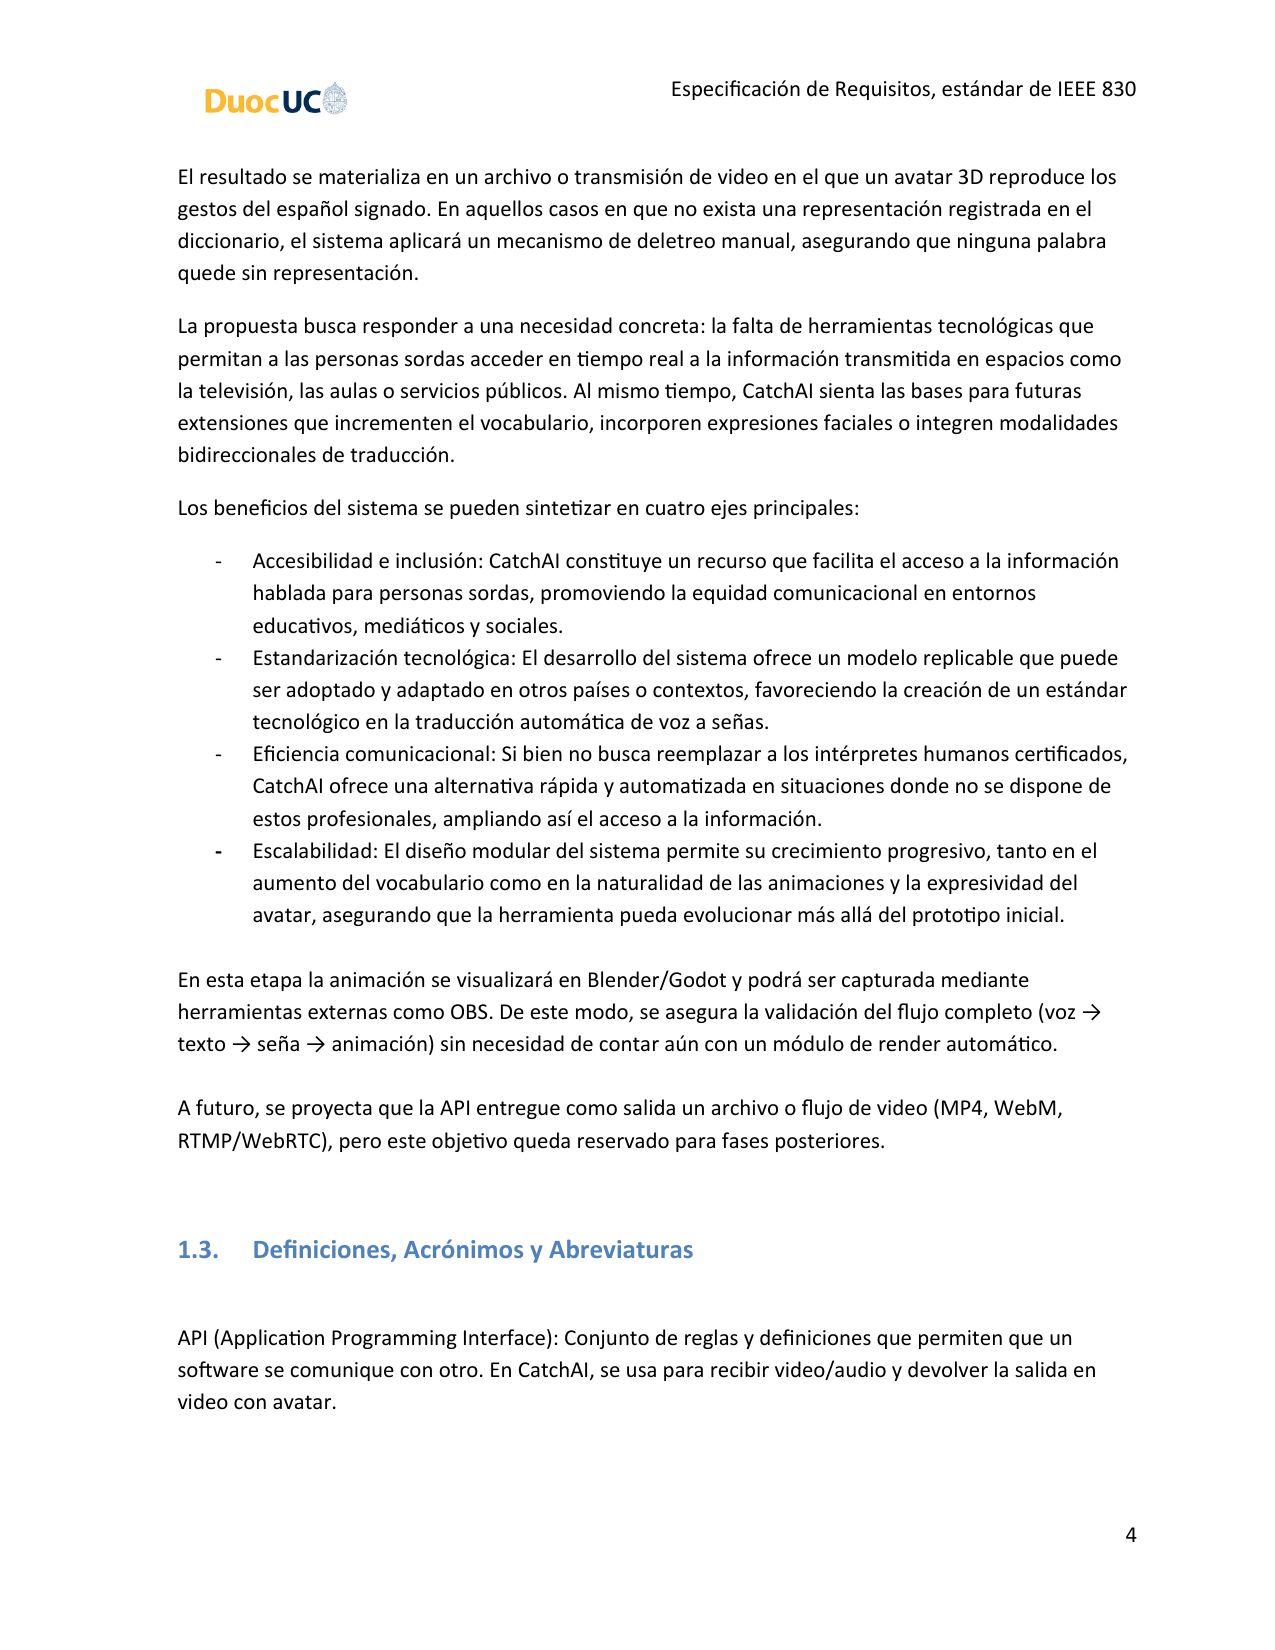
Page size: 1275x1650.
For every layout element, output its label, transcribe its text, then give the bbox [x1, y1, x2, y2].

list Accesibilidad e inclusión: CatchAI constituye un recurso que facilita el acceso a la información hablada para personas sordas, promoviendo la equidad comunicacional en entornos educativos, mediáticos y sociales. [215, 546, 1137, 639]
list Escalabilidad: El diseño modular del sistema permite su crecimiento progresivo, tanto en el aumento del vocabulario como en la naturalidad de las animaciones y la expresividad del avatar, asegurando que la herramienta pueda evolucionar más allá del prototipo inicial. [215, 836, 1137, 928]
list Eficiencia comunicacional: Si bien no busca reemplazar a los intérpretes humanos certificados, CatchAI ofrece una alternativa rápida y automatizada en situaciones donde no se dispone de estos profesionales, ampliando así el acceso a la información. [215, 739, 1137, 832]
list Estandarización tecnológica: El desarrollo del sistema ofrece un modelo replicable que puede ser adoptado y adaptado en otros países o contextos, favoreciendo la creación de un estándar tecnológico en la traducción automática de voz a señas. [215, 643, 1137, 735]
subtitle 1.3. Definiciones, Acrónimos y Abreviaturas [177, 1232, 1137, 1265]
list A futuro, se proyecta que la API entregue como salida un archivo o flujo de video (MP4, WebM, RTMP/WebRTC), pero este objetivo queda reservado para fases posteriores. [177, 1093, 1137, 1154]
text El resultado se materializa en un archivo o transmisión de video en el que un avatar 3D reproduce los gestos del español signado. En aquellos casos en que no exista una representación registrada en el diccionario, el sistema aplicará un mecanismo de deletreo manual, asegurando que ninguna palabra quede sin representación. [177, 162, 1137, 287]
text La propuesta busca responder a una necesidad concreta: la falta de herramientas tecnológicas que permitan a las personas sordas acceder en tiempo real a la información transmitida en espacios como la televisión, las aulas o servicios públicos. Al mismo tiempo, CatchAI sienta las bases para futuras extensiones que incrementen el vocabulario, incorporen expresiones faciales o integren modalidades bidireccionales de traducción. [177, 312, 1137, 468]
picture [198, 78, 352, 117]
text API (Application Programming Interface): Conjunto de reglas y definiciones que permiten que un software se comunique con otro. En CatchAI, se usa para recibir video/audio y devolver la salida en video con avatar. [177, 1323, 1137, 1415]
text Los beneficios del sistema se pueden sintetizar en cuatro ejes principales: [177, 493, 1137, 521]
list En esta etapa la animación se visualizará en Blender/Godot y podrá ser capturada mediante herramientas externas como OBS. De este modo, se asegura la validación del flujo completo (voz → texto → seña → animación) sin necesidad de contar aún con un módulo de render automático. [177, 965, 1137, 1057]
